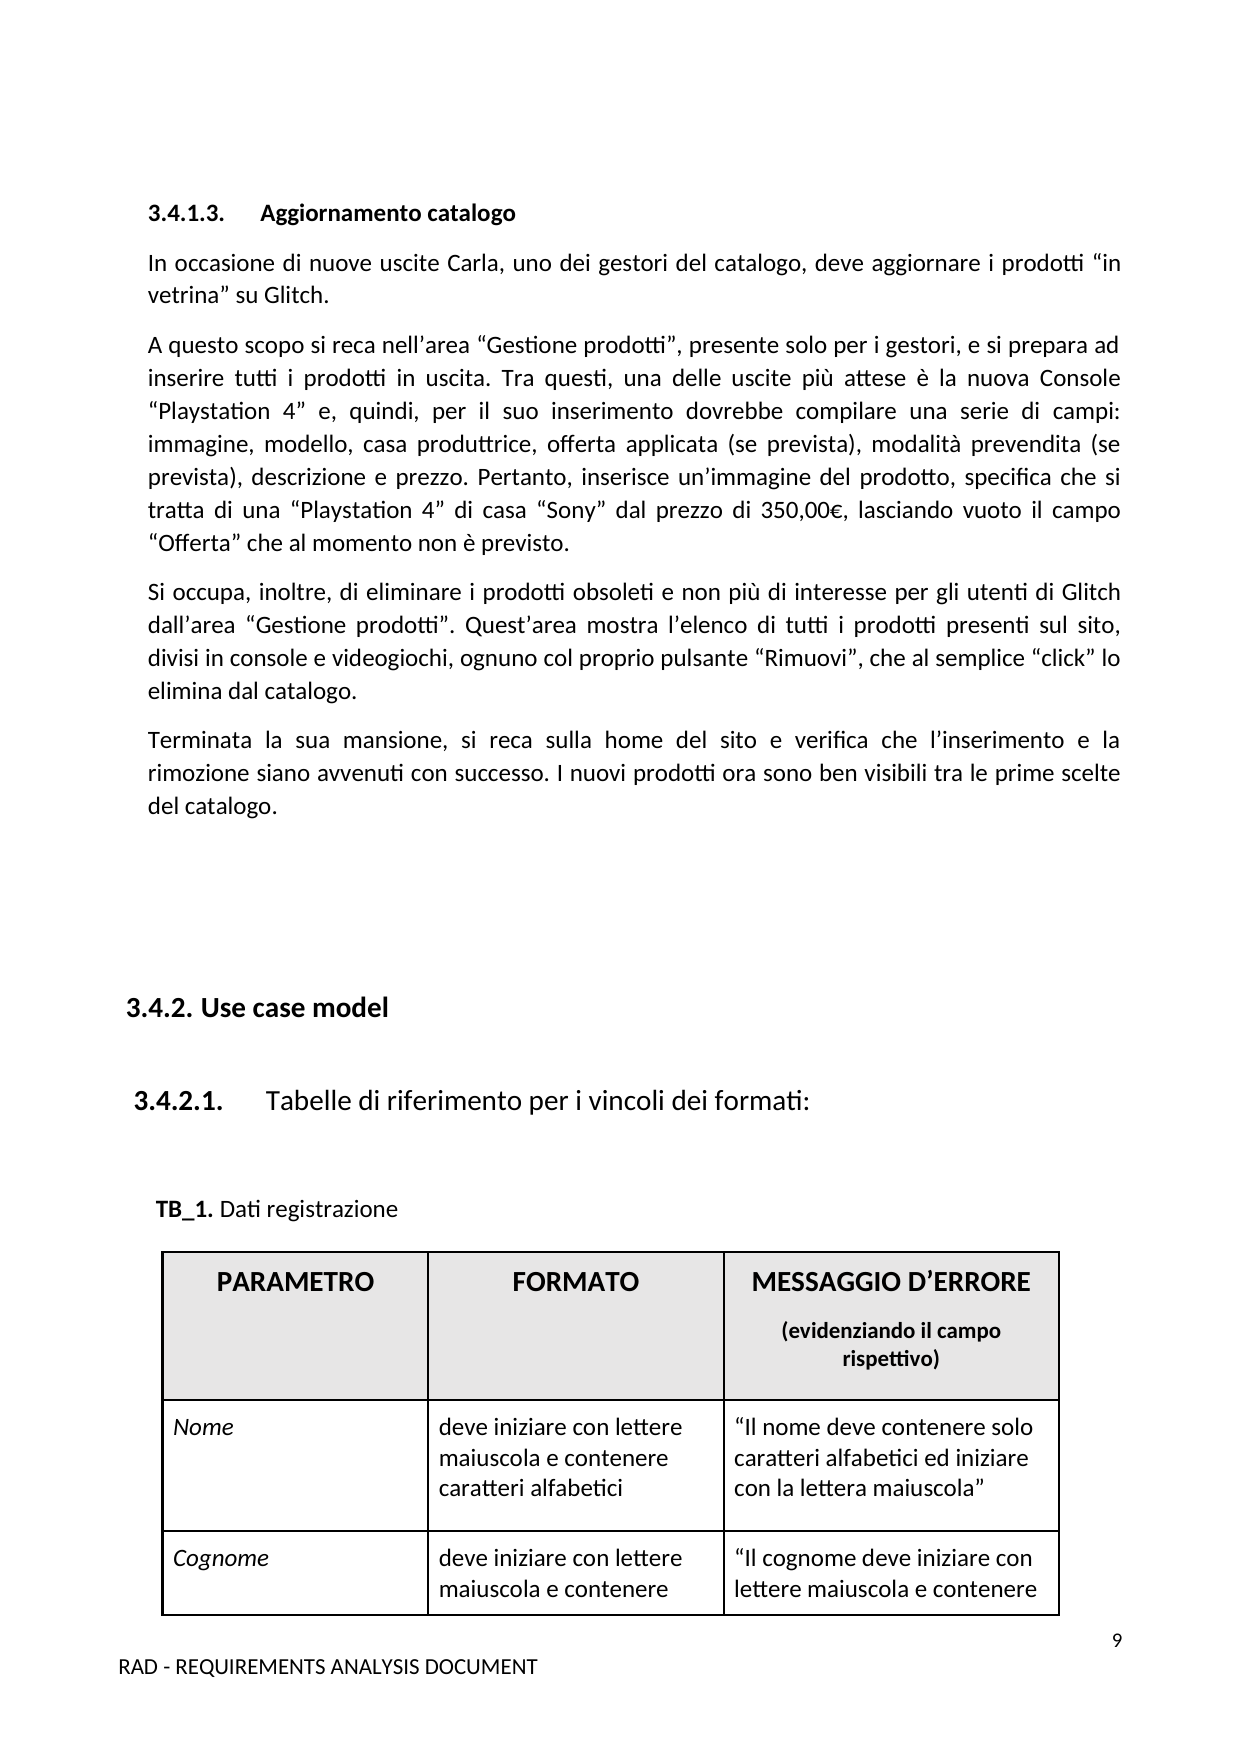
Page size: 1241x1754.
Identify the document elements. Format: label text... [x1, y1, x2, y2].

text In occasione di nuove uscite Carla, uno dei gestori del catalogo, deve aggiornare i prodotti “in vetrina” su Glitch. [148, 247, 1122, 310]
table_header FORMATO [429, 1253, 723, 1399]
list Aggiornamento catalogo [148, 197, 1122, 228]
text Si occupa, inoltre, di eliminare i prodotti obsoleti e non più di interesse per gli utenti di Glitch dall’area “Gestione prodotti”. Quest’area mostra l’elenco di tutti i prodotti presenti sul sito, divisi in console e videogiochi, ognuno col proprio pulsante “Rimuovi”, che al semplice “click” lo elimina dal catalogo. [148, 576, 1122, 706]
text 3.4.2.1. Tabelle di riferimento per i vincoli dei formati: [118, 1082, 1122, 1118]
table_cell deve iniziare con lettere maiuscola e contenere caratteri alfabetici [429, 1401, 723, 1530]
text TB_1. Dati registrazione [118, 1193, 1122, 1224]
table_cell Cognome [164, 1532, 427, 1614]
table_header PARAMETRO [164, 1253, 427, 1399]
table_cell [429, 1532, 723, 1614]
table_cell Nome [164, 1401, 427, 1530]
text A questo scopo si reca nell’area “Gestione prodotti”, presente solo per i gestori, e si prepara ad inserire tutti i prodotti in uscita. Tra questi, una delle uscite più attese è la nuova Console “Playstation 4” e, quindi, per il suo inserimento dovrebbe compilare una serie di campi: immagine, modello, casa produttrice, offerta applicata (se prevista), modalità prevendita (se prevista), descrizione e prezzo. Pertanto, inserisce un’immagine del prodotto, specifica che si tratta di una “Playstation 4” di casa “Sony” dal prezzo di 350,00€, lasciando vuoto il campo “Offerta” che al momento non è previsto. [148, 329, 1122, 557]
table_header MESSAGGIO D’ERRORE (evidenziando il campo rispettivo) [725, 1253, 1058, 1399]
text Terminata la sua mansione, si reca sulla home del sito e verifica che l’inserimento e la rimozione siano avvenuti con successo. I nuovi prodotti ora sono ben visibili tra le prime scelte del catalogo. [148, 725, 1122, 821]
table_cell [725, 1532, 1058, 1614]
table_cell “Il nome deve contenere solo caratteri alfabetici ed iniziare con la lettera maiuscola” [725, 1401, 1058, 1530]
list Use case model [126, 989, 1122, 1024]
